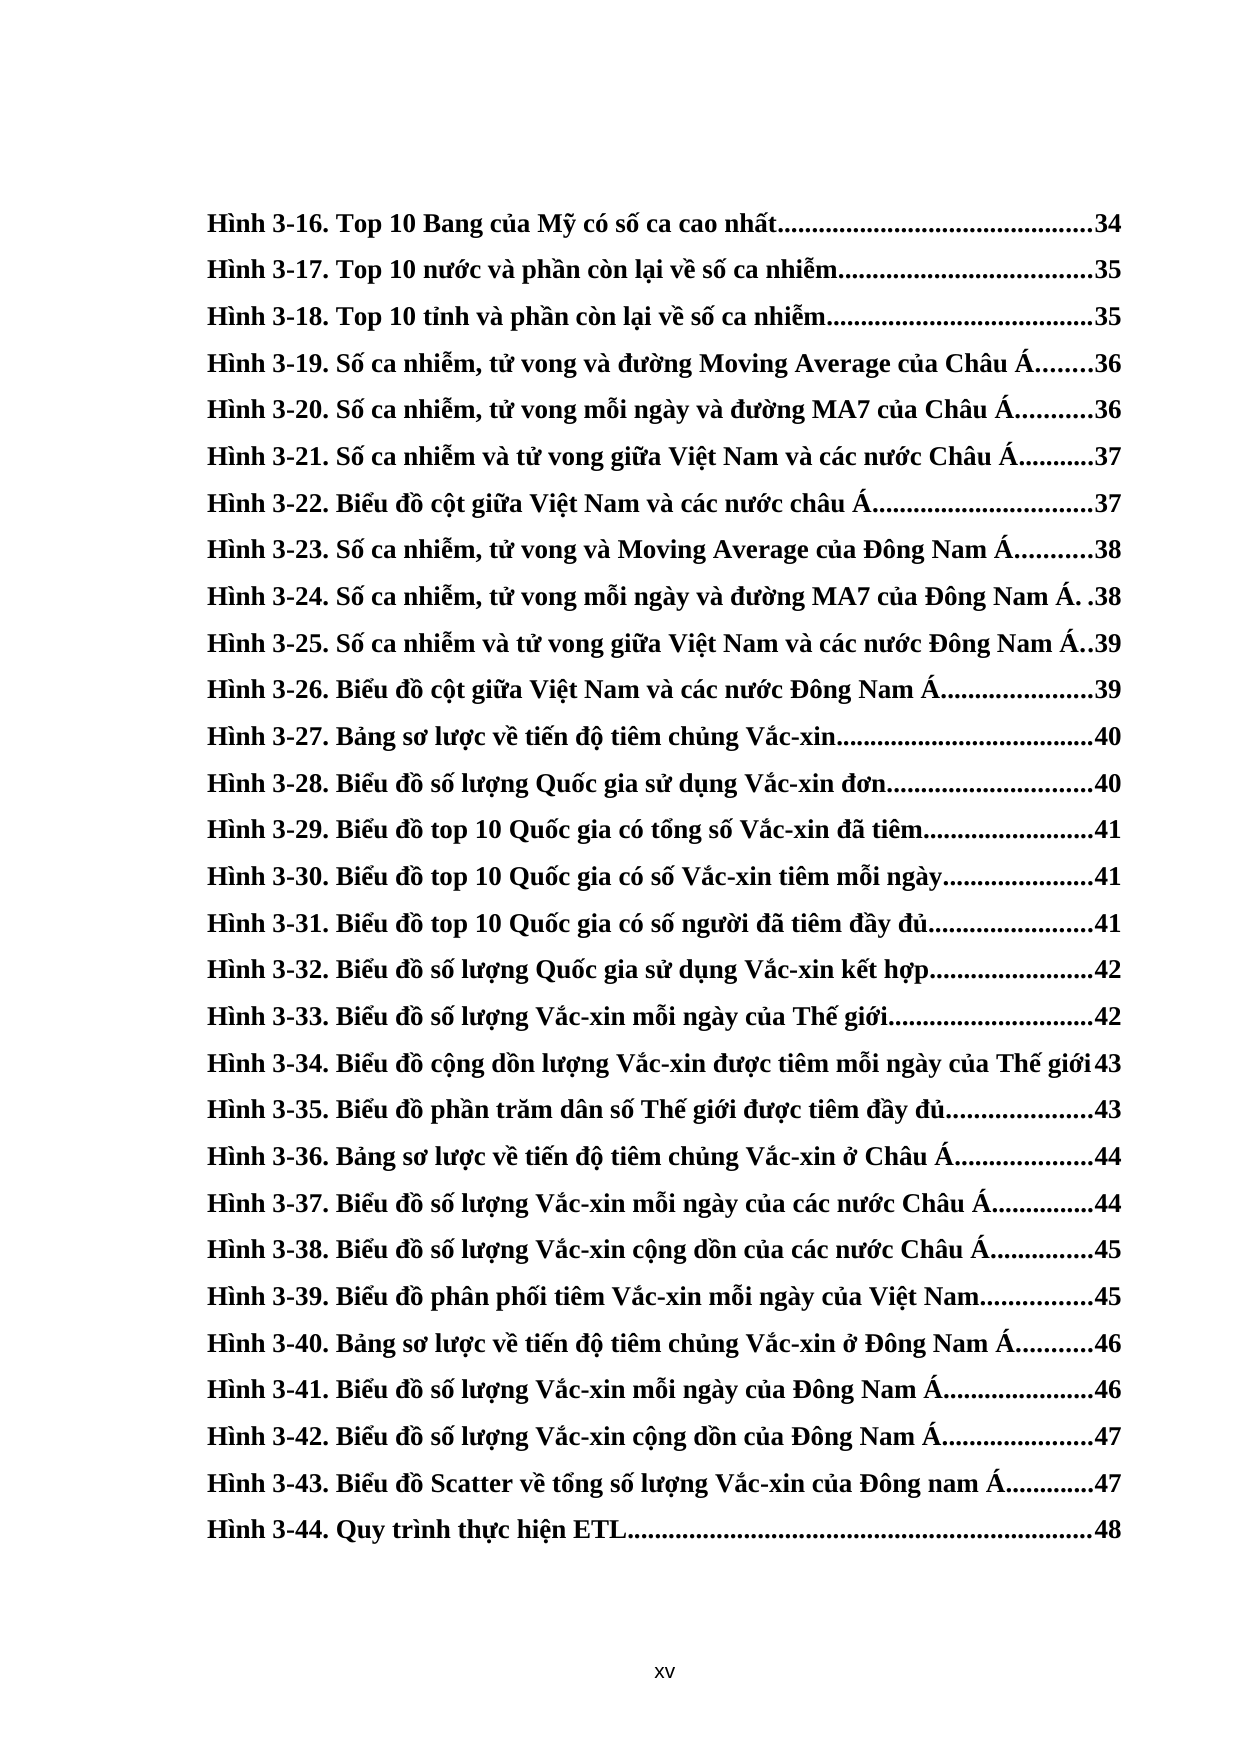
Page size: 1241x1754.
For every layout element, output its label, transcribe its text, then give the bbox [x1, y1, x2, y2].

text Hình 3-42. Biểu đồ số lượng Vắc-xin cộng dồn của Đông Nam Á 47 [207, 1420, 1122, 1451]
text Hình 3-21. Số ca nhiễm và tử vong giữa Việt Nam và các nước Châu Á 37 [207, 440, 1122, 471]
text Hình 3-19. Số ca nhiễm, tử vong và đường Moving Average của Châu Á 36 [207, 347, 1122, 378]
text Hình 3-35. Biểu đồ phần trăm dân số Thế giới được tiêm đầy đủ 43 [207, 1093, 1122, 1124]
text Hình 3-37. Biểu đồ số lượng Vắc-xin mỗi ngày của các nước Châu Á 44 [207, 1187, 1122, 1218]
text Hình 3-38. Biểu đồ số lượng Vắc-xin cộng dồn của các nước Châu Á 45 [207, 1233, 1122, 1264]
text Hình 3-28. Biểu đồ số lượng Quốc gia sử dụng Vắc-xin đơn 40 [207, 767, 1122, 798]
text Hình 3-16. Top 10 Bang của Mỹ có số ca cao nhất 34 [207, 207, 1122, 238]
text Hình 3-24. Số ca nhiễm, tử vong mỗi ngày và đường MA7 của Đông Nam Á 38 [207, 580, 1122, 611]
text Hình 3-39. Biểu đồ phân phối tiêm Vắc-xin mỗi ngày của Việt Nam 45 [207, 1280, 1122, 1311]
text Hình 3-20. Số ca nhiễm, tử vong mỗi ngày và đường MA7 của Châu Á 36 [207, 393, 1122, 424]
text Hình 3-41. Biểu đồ số lượng Vắc-xin mỗi ngày của Đông Nam Á 46 [207, 1373, 1122, 1404]
text Hình 3-31. Biểu đồ top 10 Quốc gia có số người đã tiêm đầy đủ 41 [207, 907, 1122, 938]
text Hình 3-33. Biểu đồ số lượng Vắc-xin mỗi ngày của Thế giới 42 [207, 1000, 1122, 1031]
text Hình 3-30. Biểu đồ top 10 Quốc gia có số Vắc-xin tiêm mỗi ngày 41 [207, 860, 1122, 891]
text Hình 3-18. Top 10 tỉnh và phần còn lại về số ca nhiễm 35 [207, 300, 1122, 331]
text Hình 3-26. Biểu đồ cột giữa Việt Nam và các nước Đông Nam Á 39 [207, 673, 1122, 704]
text Hình 3-25. Số ca nhiễm và tử vong giữa Việt Nam và các nước Đông Nam Á 39 [207, 627, 1122, 658]
text Hình 3-44. Quy trình thực hiện ETL 48 [207, 1513, 1122, 1544]
text Hình 3-22. Biểu đồ cột giữa Việt Nam và các nước châu Á 37 [207, 487, 1122, 518]
text Hình 3-17. Top 10 nước và phần còn lại về số ca nhiễm 35 [207, 253, 1122, 284]
text Hình 3-29. Biểu đồ top 10 Quốc gia có tổng số Vắc-xin đã tiêm 41 [207, 813, 1122, 844]
text Hình 3-34. Biểu đồ cộng dồn lượng Vắc-xin được tiêm mỗi ngày của Thế giới 43 [207, 1047, 1122, 1078]
text Hình 3-23. Số ca nhiễm, tử vong và Moving Average của Đông Nam Á 38 [207, 533, 1122, 564]
text Hình 3-36. Bảng sơ lược về tiến độ tiêm chủng Vắc-xin ở Châu Á 44 [207, 1140, 1122, 1171]
text Hình 3-43. Biểu đồ Scatter về tổng số lượng Vắc-xin của Đông nam Á 47 [207, 1467, 1122, 1498]
text Hình 3-27. Bảng sơ lược về tiến độ tiêm chủng Vắc-xin 40 [207, 720, 1122, 751]
text Hình 3-32. Biểu đồ số lượng Quốc gia sử dụng Vắc-xin kết hợp 42 [207, 953, 1122, 984]
text Hình 3-40. Bảng sơ lược về tiến độ tiêm chủng Vắc-xin ở Đông Nam Á 46 [207, 1327, 1122, 1358]
